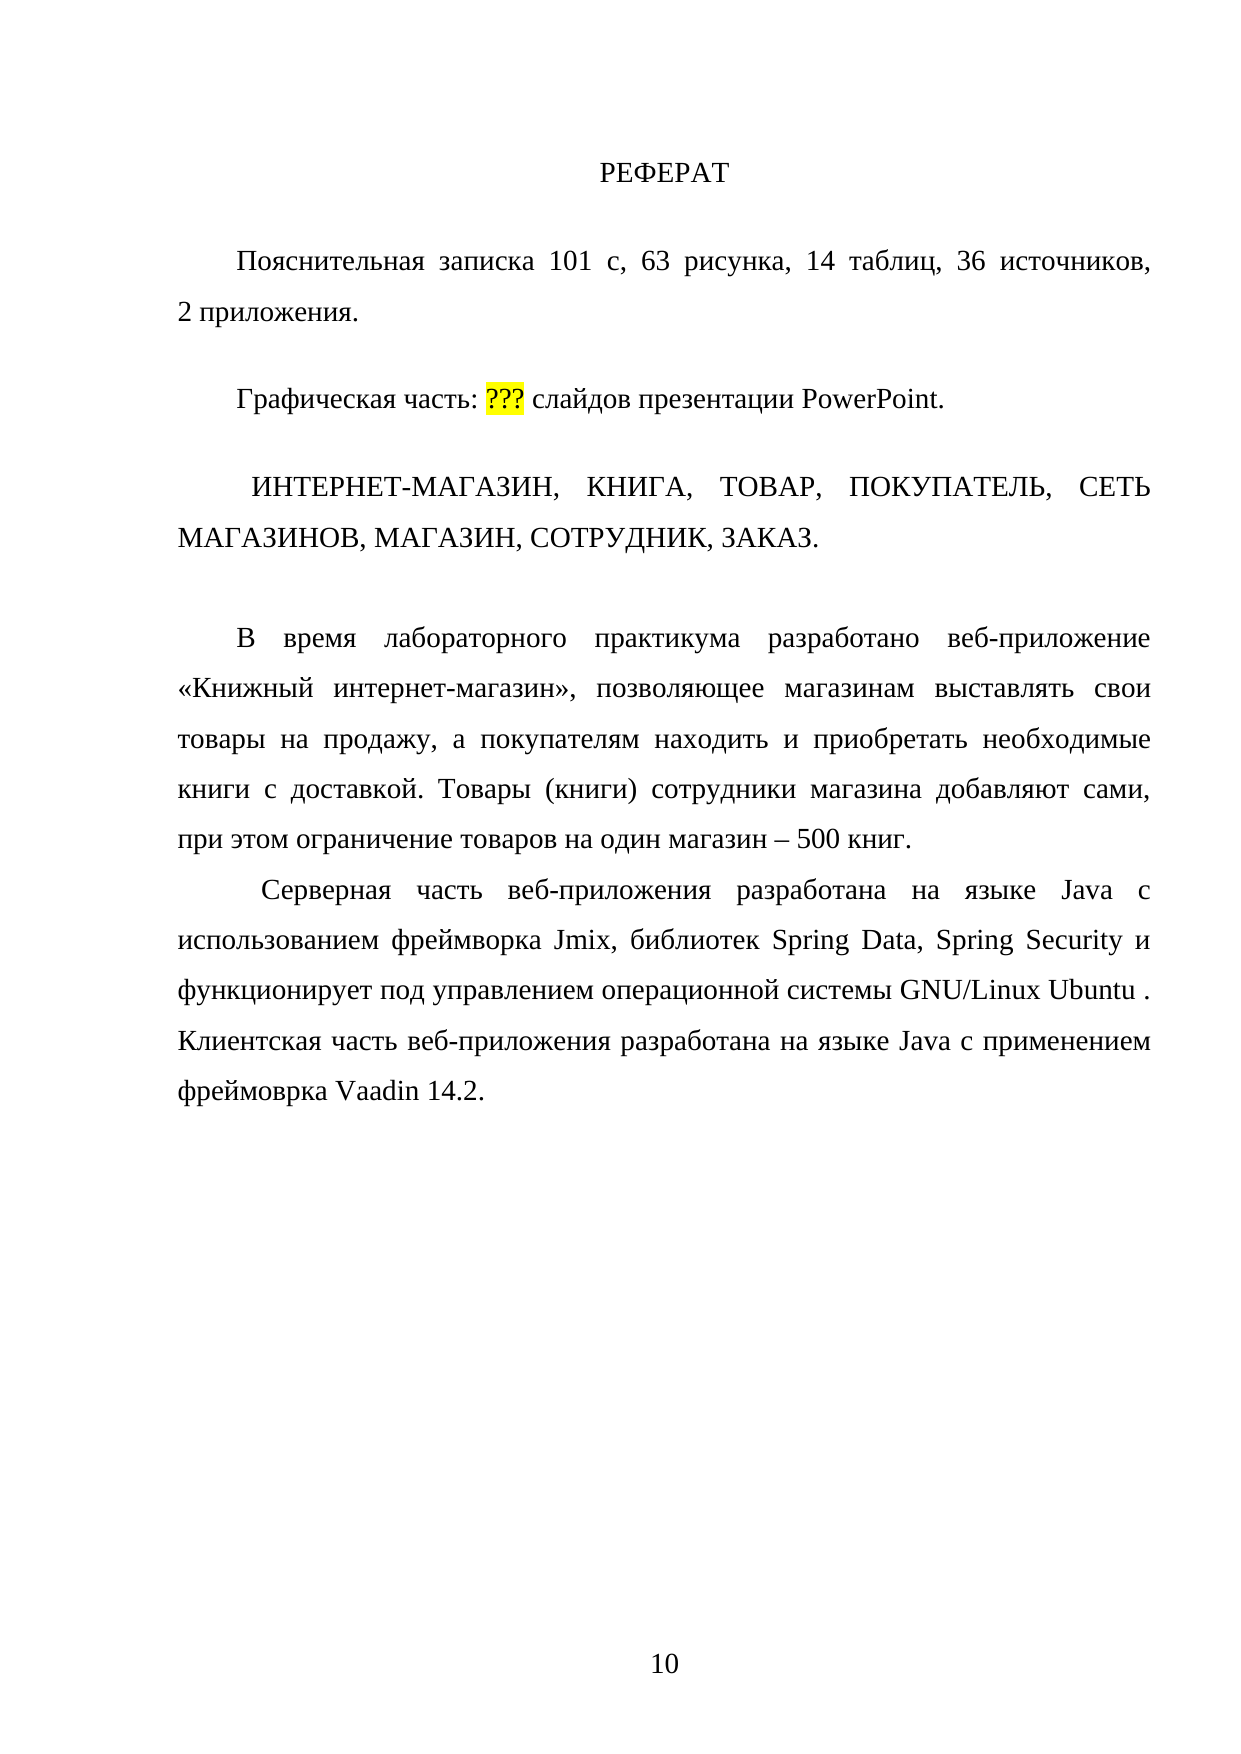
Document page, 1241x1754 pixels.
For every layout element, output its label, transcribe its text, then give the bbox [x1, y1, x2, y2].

text Серверная часть веб-приложения разработана на языке Java с использованием фреймворка Jmix, библиотек Spring Data, Spring Security и функционирует под управлением операционной системы GNU/Linux Ubuntu . Клиентская часть веб-приложения разработана на языке Java c применением фреймоврка Vaadin 14.2. [177, 872, 1152, 1107]
text РЕФЕРАТ [177, 156, 1152, 189]
text ИНТЕРНЕТ-МАГАЗИН, КНИГА, ТОВАР, ПОКУПАТЕЛЬ, СЕТЬ МАГАЗИНОВ, МАГАЗИН, СОТРУДНИК, ЗАКАЗ. [177, 469, 1152, 553]
text Графическая часть: ??? слайдов презентации PowerPoint. [524, 382, 1152, 415]
text Графическая часть: ??? слайдов презентации PowerPoint. [177, 382, 486, 415]
text Пояснительная записка 101 с, 63 рисунка, 14 таблиц, 36 источников, 2 приложения. [177, 243, 1152, 327]
text В время лабораторного практикума разработано веб-приложение «Книжный интернет-магазин», позволяющее магазинам выставлять свои товары на продажу, а покупателям находить и приобретать необходимые книги с доставкой. Товары (книги) сотрудники магазина добавляют сами, при этом ограничение товаров на один магазин – 500 книг. [177, 620, 1152, 855]
